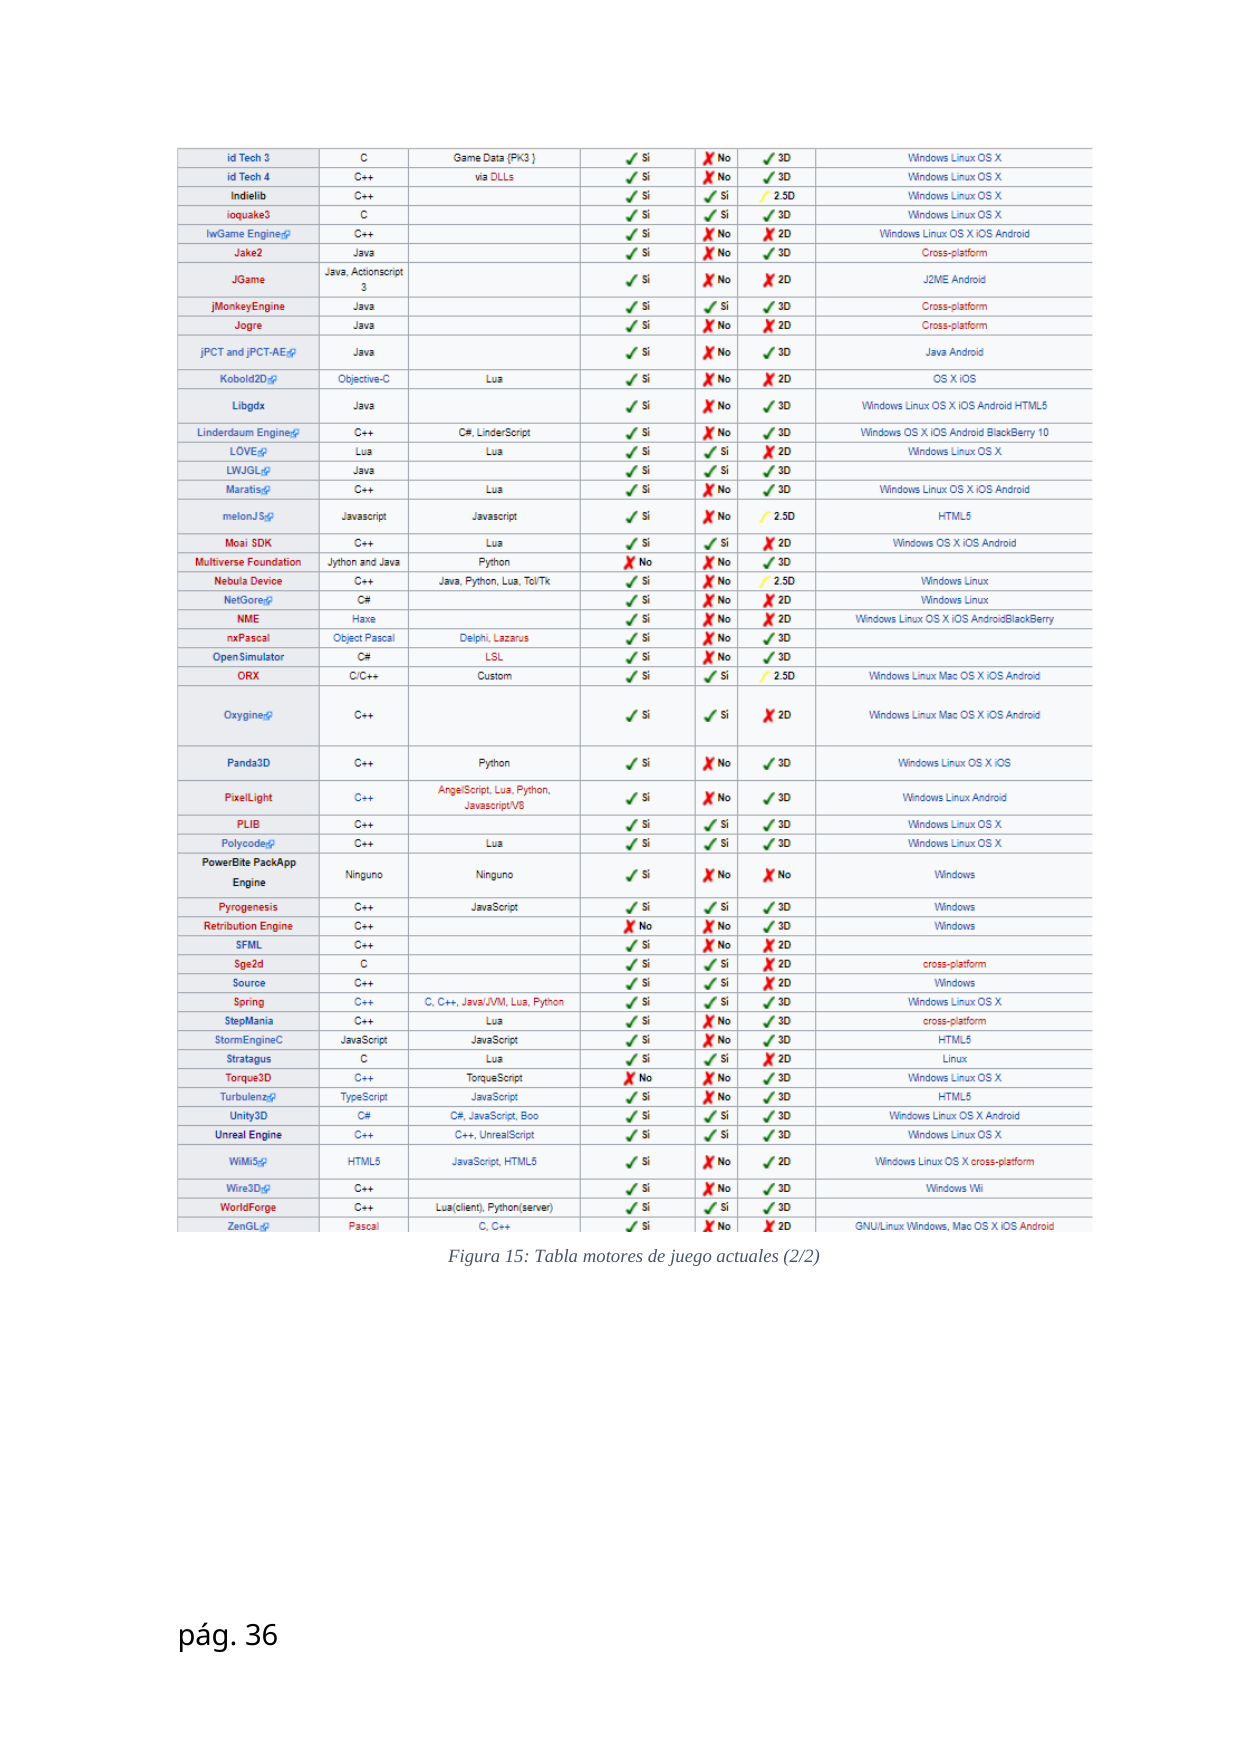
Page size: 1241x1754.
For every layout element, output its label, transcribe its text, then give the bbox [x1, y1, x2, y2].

picture [177, 147, 1093, 1232]
